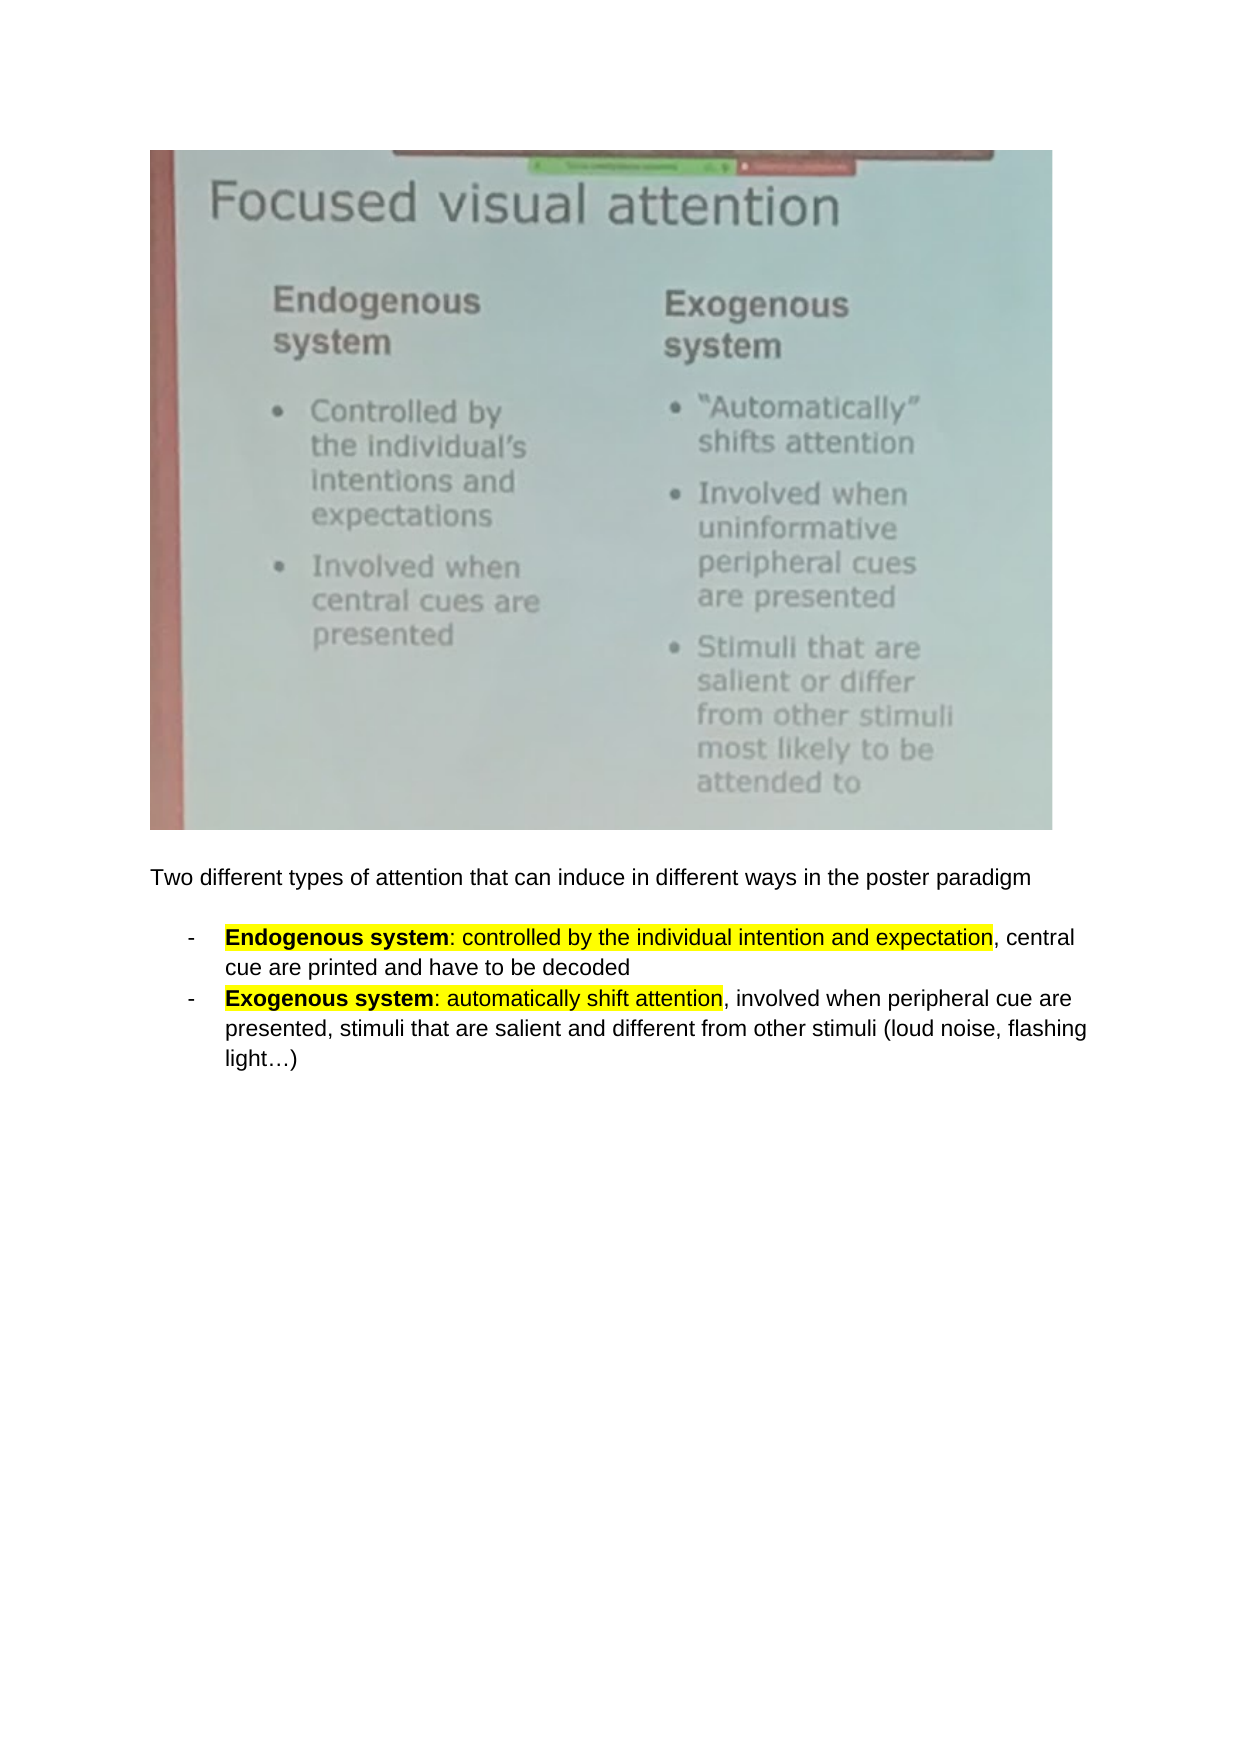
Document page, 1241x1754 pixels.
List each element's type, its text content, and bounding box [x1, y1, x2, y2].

list Endogenous system: controlled by the individual intention and expectation, central cue are printed and have to be decoded [187, 924, 1090, 981]
list Exogenous system: automatically shift attention, involved when peripheral cue are presented, stimuli that are salient and different from other stimuli (loud noise, flashing light…) [187, 984, 1090, 1071]
picture [150, 150, 1053, 830]
text Two different types of attention that can induce in different ways in the poster paradigm [150, 864, 1090, 890]
